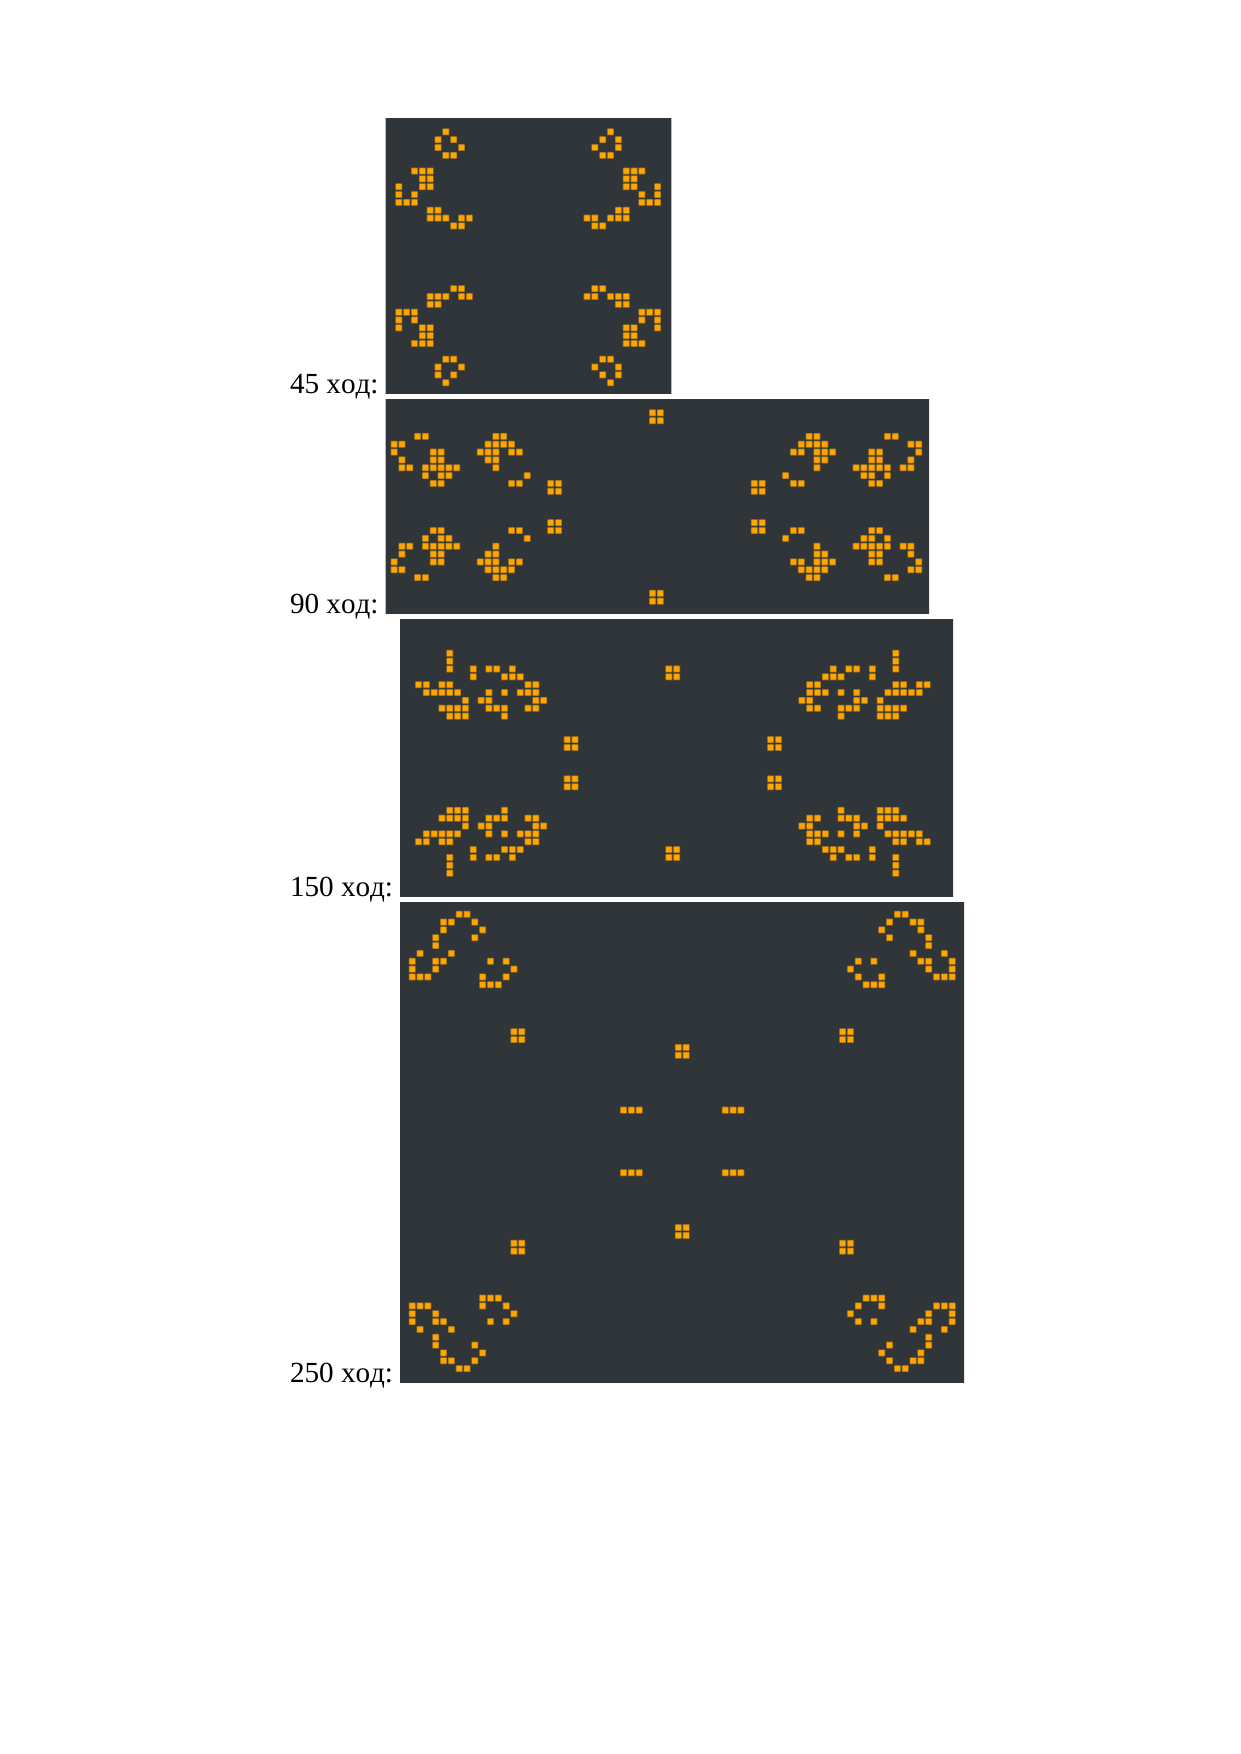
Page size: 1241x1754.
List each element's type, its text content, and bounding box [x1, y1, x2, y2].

picture [400, 902, 965, 1383]
picture [385, 399, 930, 614]
picture [400, 619, 954, 897]
picture [385, 118, 672, 394]
